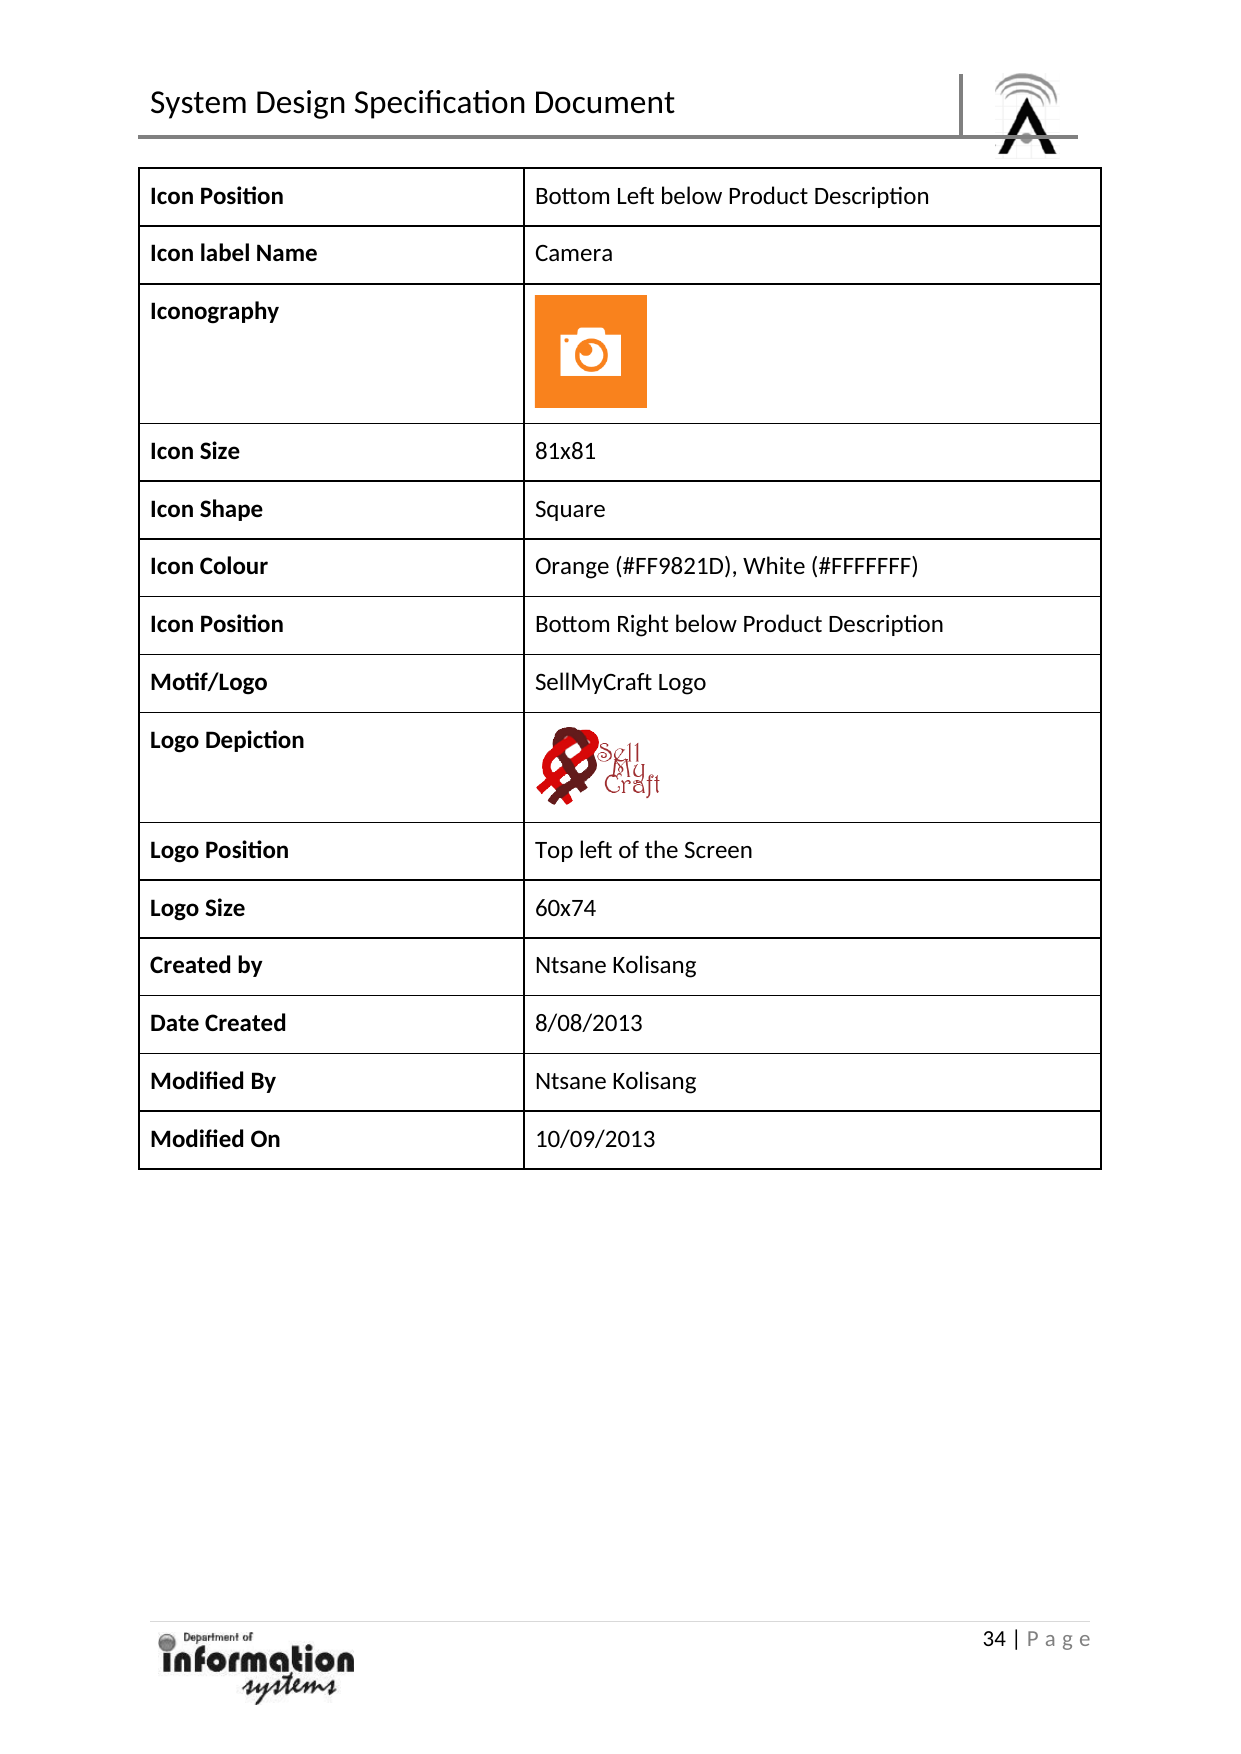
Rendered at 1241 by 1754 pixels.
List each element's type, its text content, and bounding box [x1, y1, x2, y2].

table_cell 8/08/2013 [525, 996, 1100, 1053]
table_cell 81x81 [525, 424, 1100, 480]
table_cell Icon Colour [140, 540, 523, 596]
picture [158, 1632, 354, 1705]
table_cell Ntsane Kolisang [525, 939, 1100, 995]
table_cell Modified On [140, 1112, 523, 1168]
table_cell 60x74 [525, 881, 1100, 937]
table_cell Created by [140, 939, 523, 995]
table_cell Icon Position [140, 169, 523, 225]
table_cell Camera [525, 227, 1100, 283]
table_cell Square [525, 482, 1100, 538]
table_cell Bottom Left below Product Description [525, 169, 1100, 225]
table_cell Date Created [140, 996, 523, 1053]
table_cell 10/09/2013 [525, 1112, 1100, 1168]
table_cell [525, 713, 1100, 821]
table_cell Motif/Logo [140, 655, 523, 711]
table_cell Top left of the Screen [525, 823, 1100, 879]
table_cell Iconography [140, 285, 523, 422]
table_cell SellMyCraft Logo [525, 655, 1100, 711]
picture [534, 295, 647, 408]
table_cell Logo Depiction [140, 713, 523, 821]
table_cell Icon Shape [140, 482, 523, 538]
table_cell Ntsane Kolisang [525, 1054, 1100, 1110]
table_cell Bottom Right below Product Description [525, 597, 1100, 654]
picture [534, 723, 661, 807]
table_cell Logo Position [140, 823, 523, 879]
table_cell Icon Size [140, 424, 523, 480]
table_cell Icon Position [140, 597, 523, 654]
table_cell [525, 285, 1100, 422]
table_cell Icon label Name [140, 227, 523, 283]
table_cell Modified By [140, 1054, 523, 1110]
table_cell Orange (#FF9821D), White (#FFFFFFF) [525, 540, 1100, 596]
table_cell Logo Size [140, 881, 523, 937]
